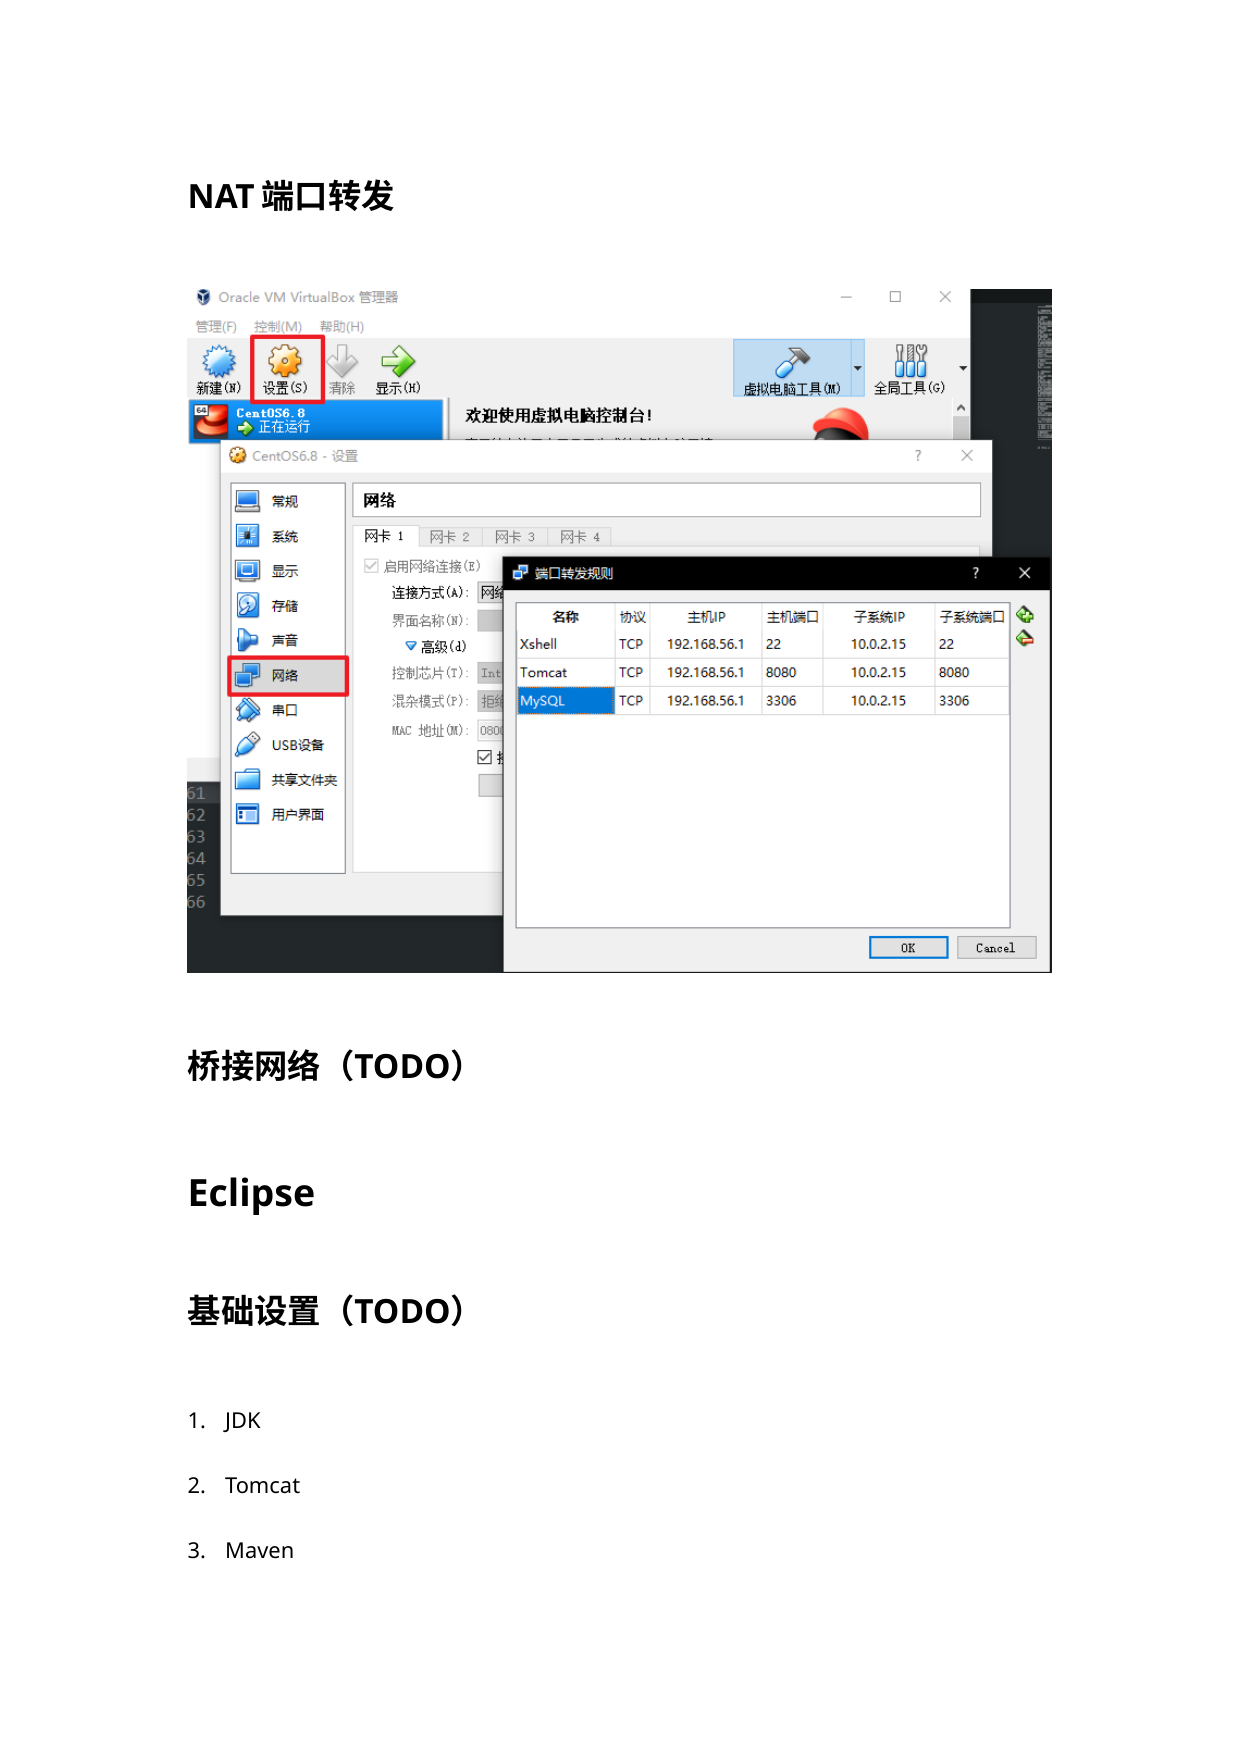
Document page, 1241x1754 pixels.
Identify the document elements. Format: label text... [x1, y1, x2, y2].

list Tomcat [187, 1469, 1053, 1501]
text Eclipse [187, 1159, 1053, 1224]
subtitle 桥接网络（TODO） [187, 1031, 1053, 1096]
list JDK [187, 1404, 1053, 1436]
list Maven [187, 1534, 1053, 1566]
subtitle NAT端口转发 [187, 162, 1053, 227]
picture [187, 289, 1052, 973]
subtitle 基础设置（TODO） [187, 1276, 1053, 1341]
